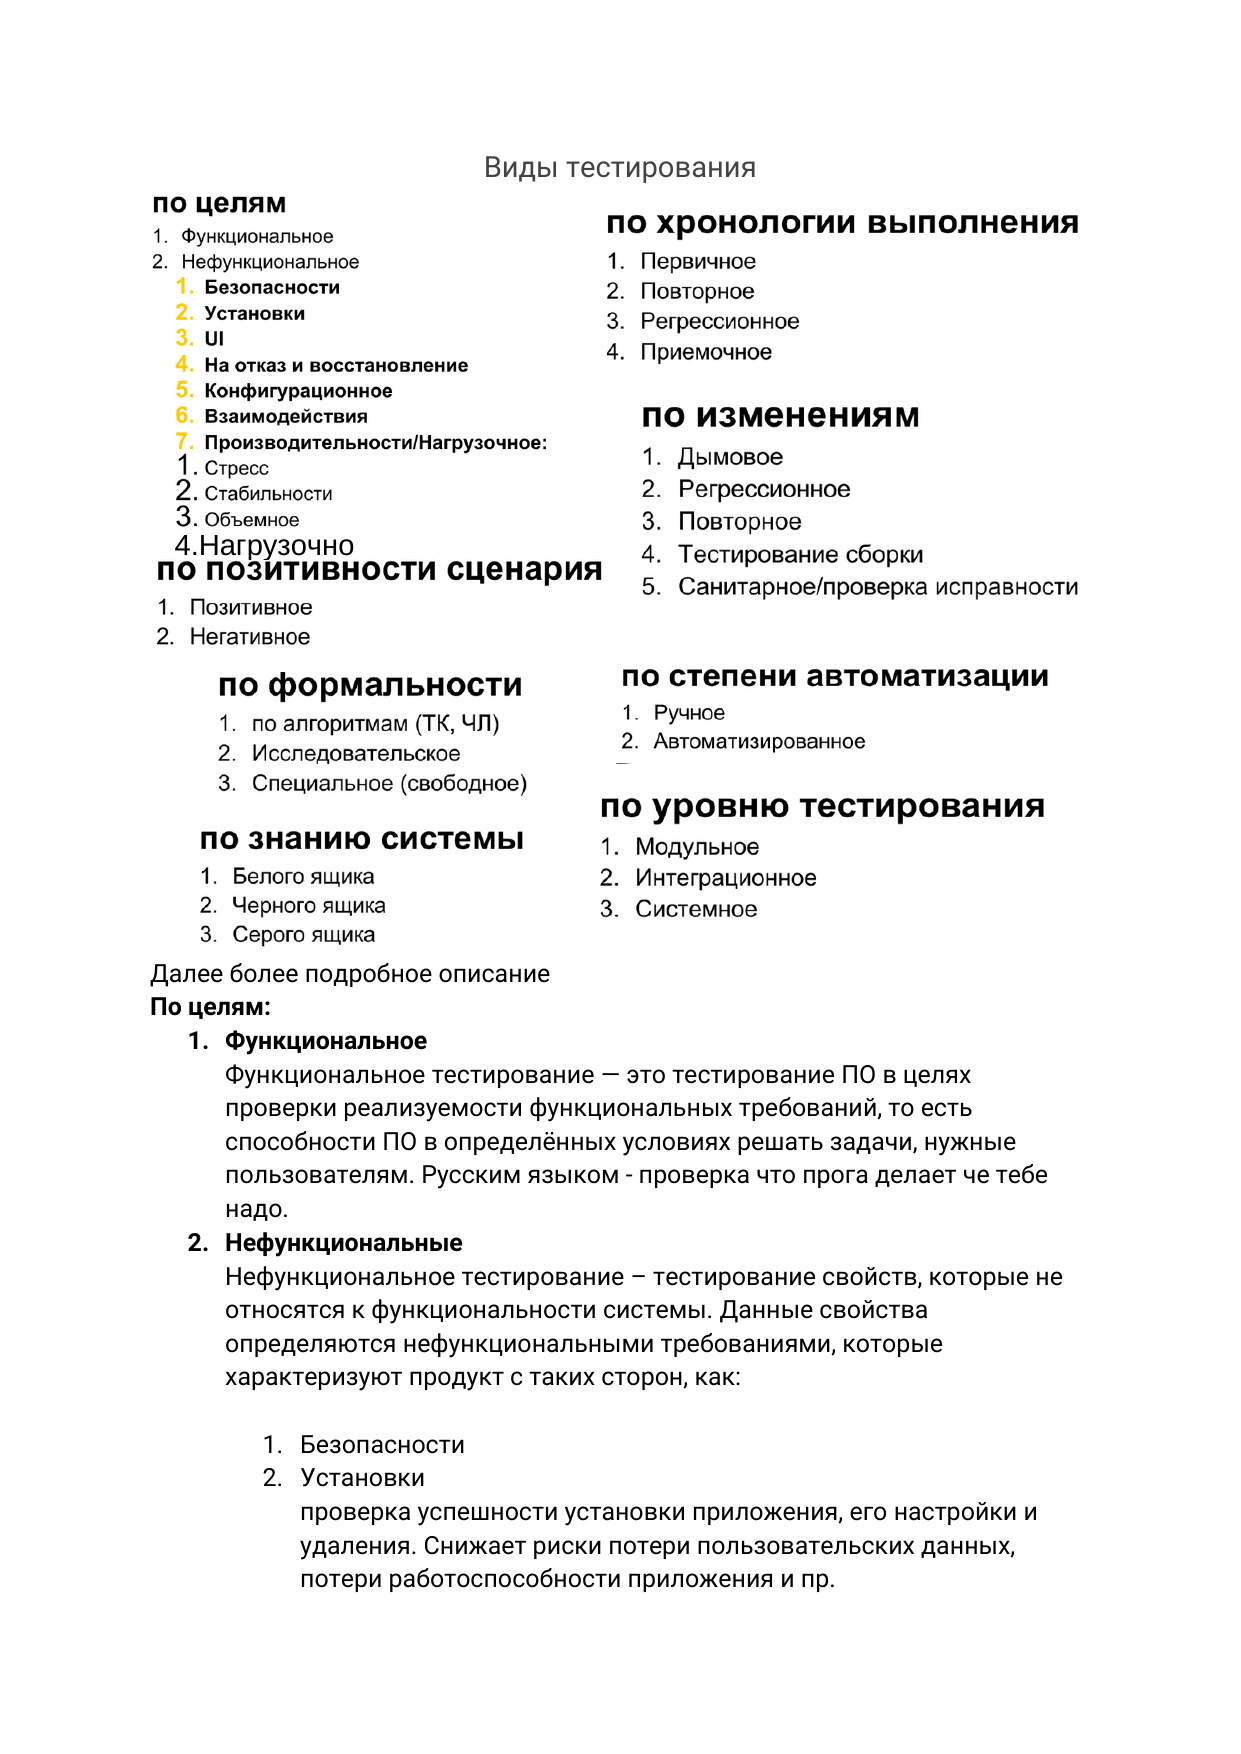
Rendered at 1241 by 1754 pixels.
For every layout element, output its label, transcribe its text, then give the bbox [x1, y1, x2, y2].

subtitle Виды тестирования [150, 150, 1090, 184]
picture [597, 795, 1051, 927]
picture [637, 401, 1091, 606]
list Функциональное [187, 1026, 1090, 1055]
text По целям: [150, 992, 1090, 1022]
picture [150, 558, 603, 649]
picture [150, 192, 552, 537]
text Нефункциональное тестирование – тестирование свойств, которые не относятся к функциональности системы. Данные свойства определяются нефункциональными требованиями, которые характеризуют продукт с таких сторон, как: [225, 1262, 1090, 1392]
picture [213, 672, 539, 801]
list Нефункциональные [187, 1228, 1090, 1257]
text проверка успешности установки приложения, его настройки и удаления. Снижает риски потери пользовательских данных, потери работоспособности приложения и пр. [300, 1497, 1090, 1594]
picture [603, 211, 1084, 373]
text Далее более подробное описание [150, 959, 1090, 988]
picture [616, 662, 1064, 764]
picture [194, 826, 537, 955]
list Установки [262, 1463, 1090, 1493]
list Безопасности [262, 1430, 1090, 1459]
text Функциональное тестирование — это тестирование ПО в целях проверки реализуемости функциональных требований, то есть способности ПО в определённых условиях решать задачи, нужные пользователям. Русским языком - проверка что прога делает че тебе надо. [225, 1060, 1090, 1224]
